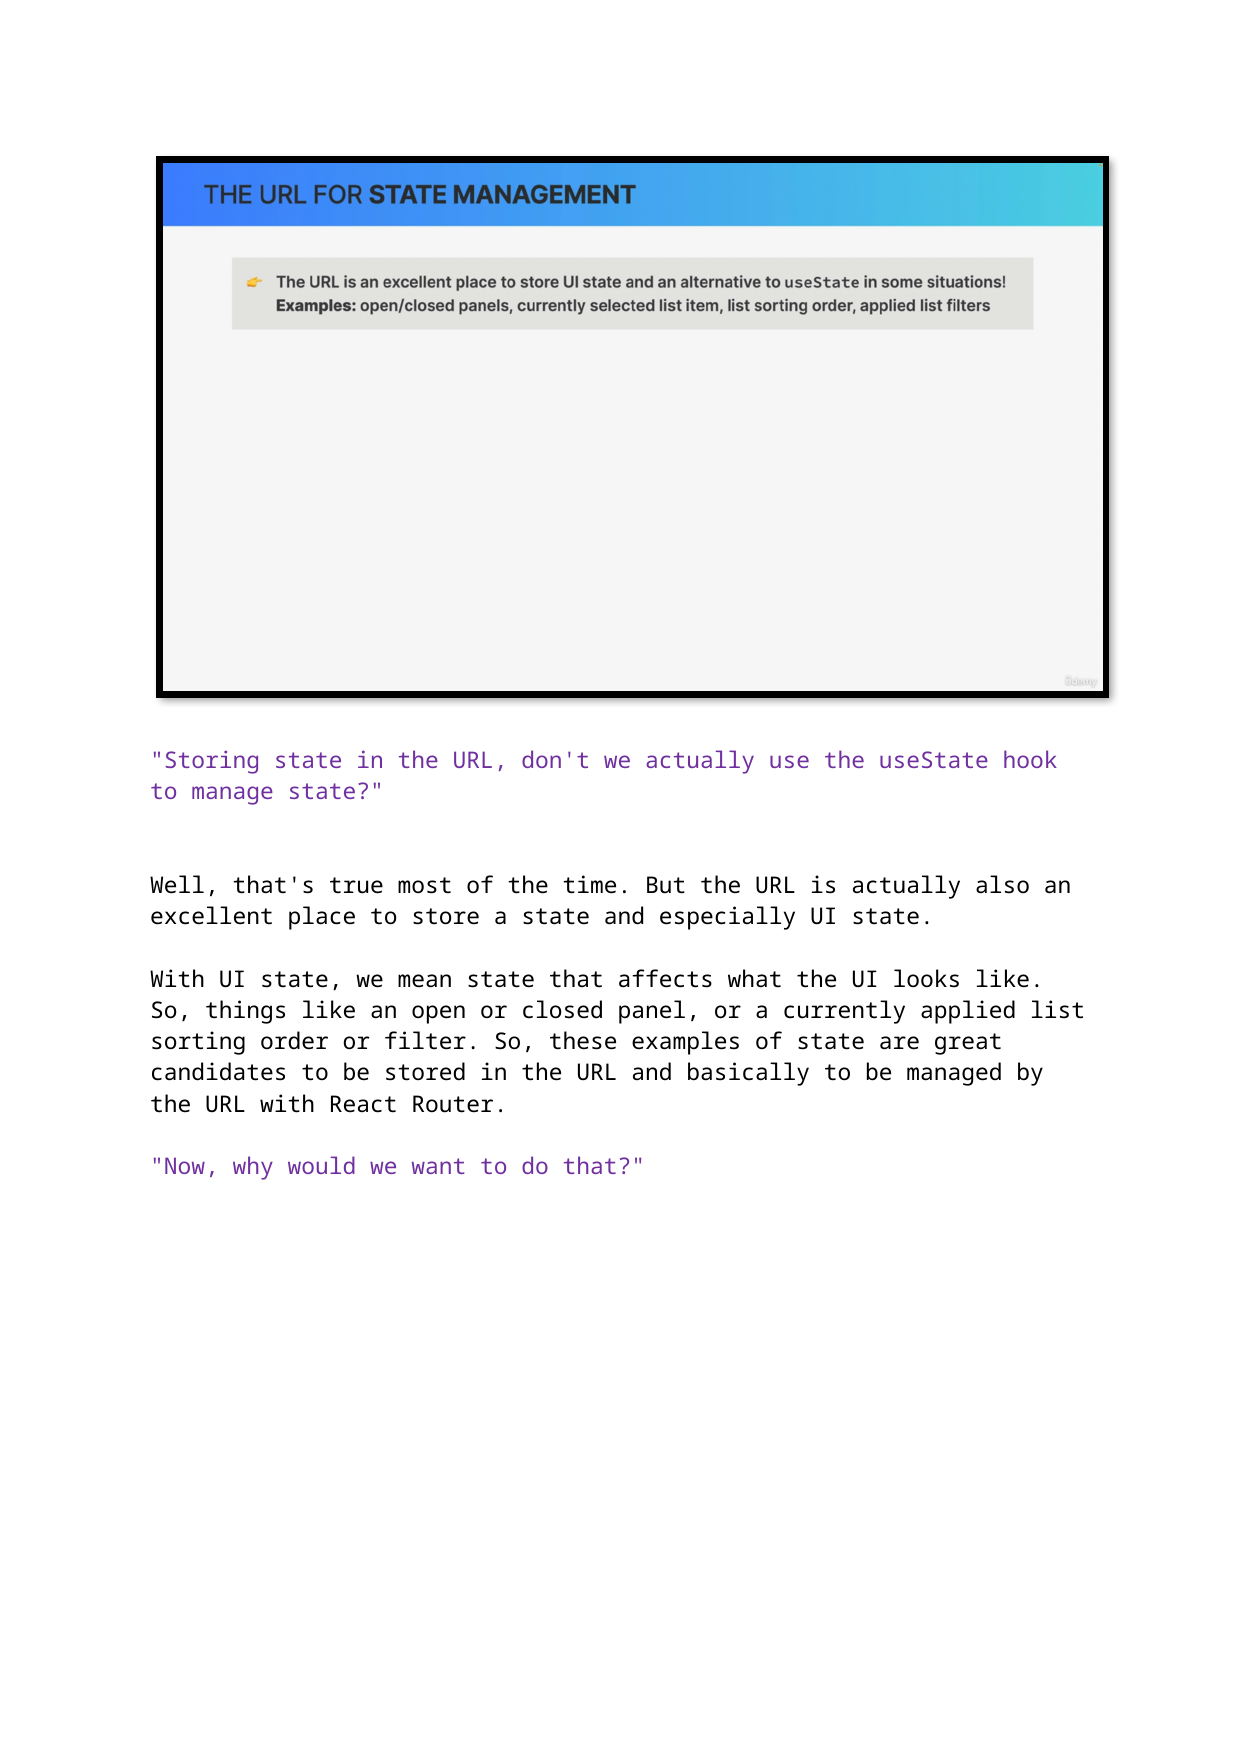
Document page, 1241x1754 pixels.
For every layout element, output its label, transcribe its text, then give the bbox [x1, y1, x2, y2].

text "Storing state in the URL, don't we actually use the useState hook to manage state?" [150, 744, 1090, 806]
text With UI state, we mean state that affects what the UI looks like. So, things like an open or closed panel, or a currently applied list sorting order or filter. So, these examples of state are great candidates to be stored in the URL and basically to be managed by the URL with React Router. [150, 963, 1090, 1119]
text Well, that's true most of the time. But the URL is actually also an excellent place to store a state and especially UI state. [150, 869, 1090, 931]
picture [163, 163, 1103, 691]
text "Now, why would we want to do that?" [150, 1150, 1090, 1181]
